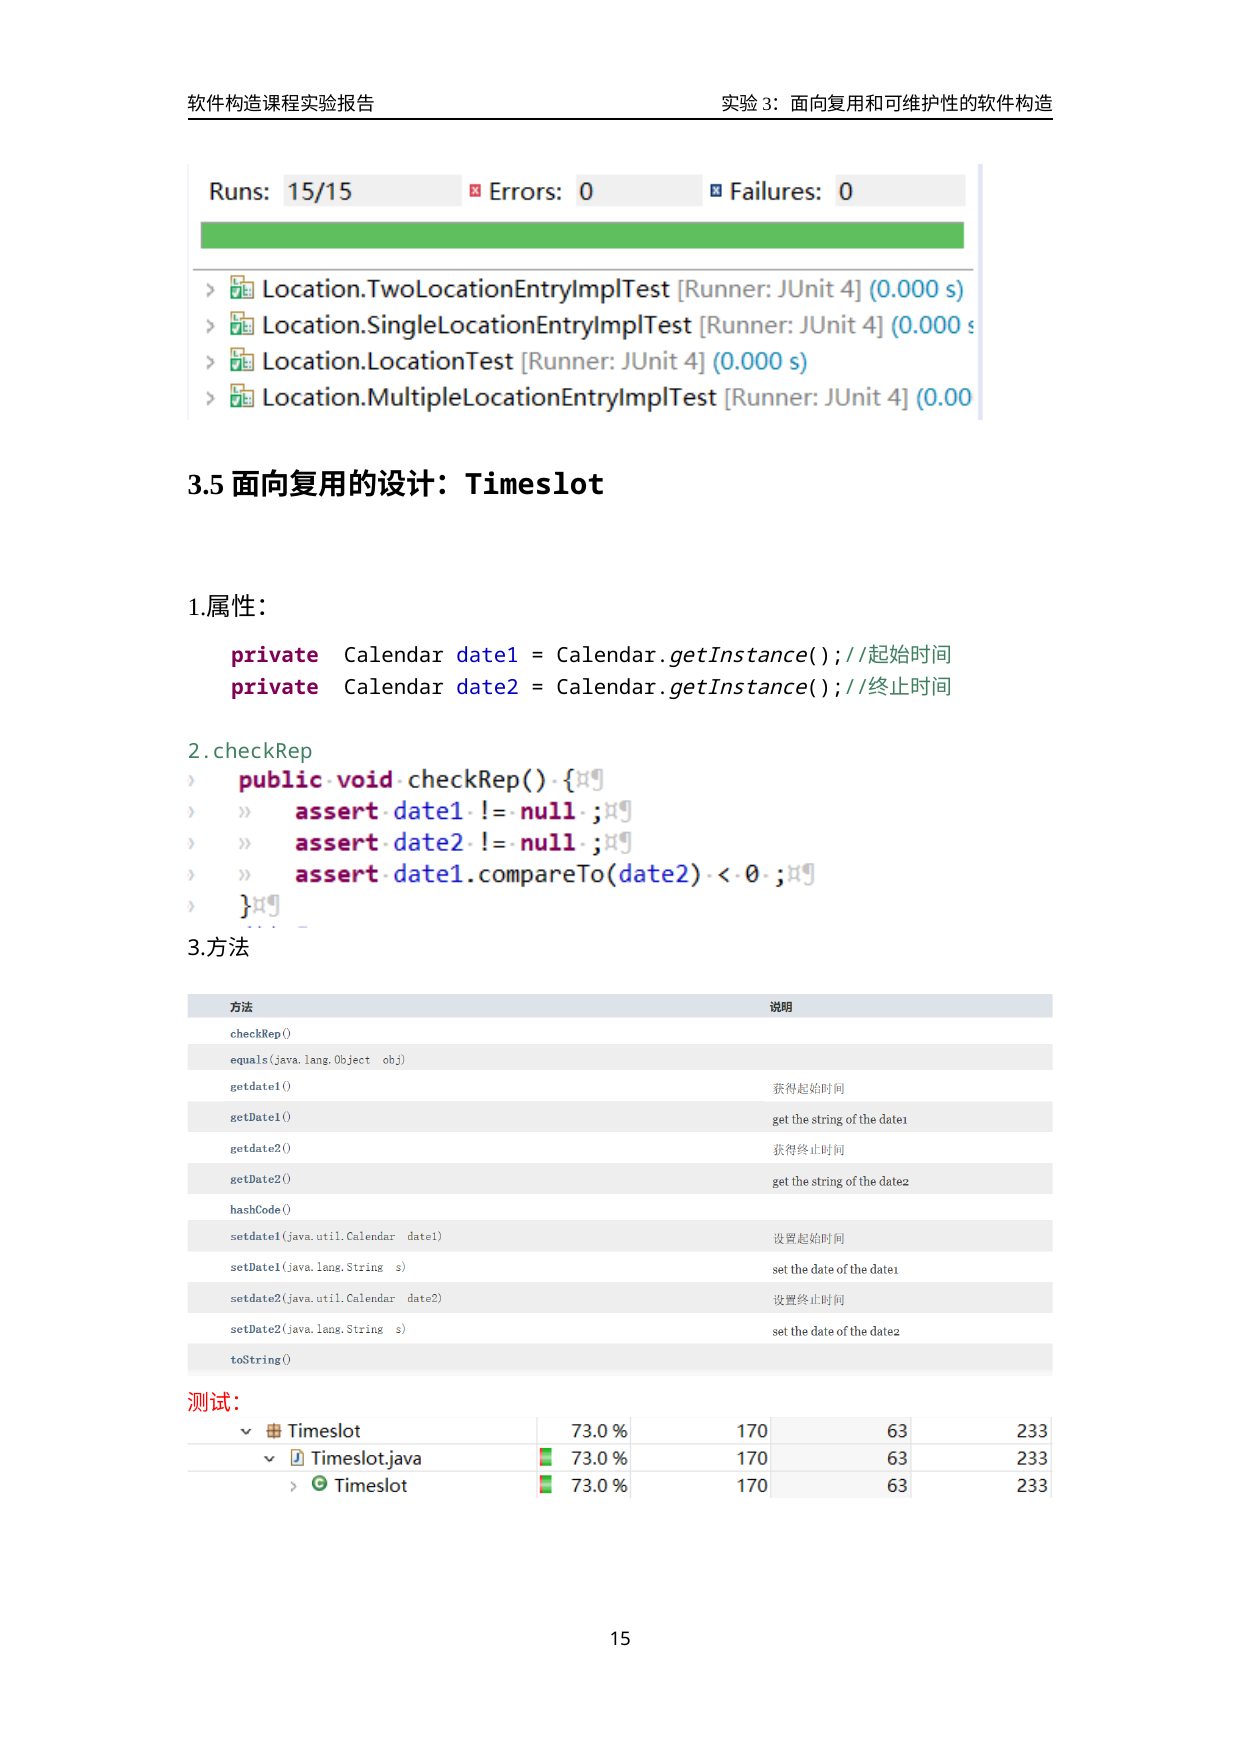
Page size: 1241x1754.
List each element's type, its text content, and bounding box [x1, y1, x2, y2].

text private Calendar date1 = Calendar.getInstance();//起始时间 [187, 637, 1053, 669]
text 1.属性： [187, 572, 1053, 637]
text 测试： [187, 1384, 1053, 1417]
picture [187, 767, 955, 928]
subtitle 面向复用的设计：Timeslot [187, 449, 1053, 514]
picture [187, 994, 1053, 1376]
text 2.checkRep [187, 734, 1053, 767]
text private Calendar date2 = Calendar.getInstance();//终止时间 [187, 669, 1053, 702]
text 3.方法 [187, 929, 1053, 962]
picture [187, 164, 983, 420]
picture [187, 1417, 1053, 1498]
